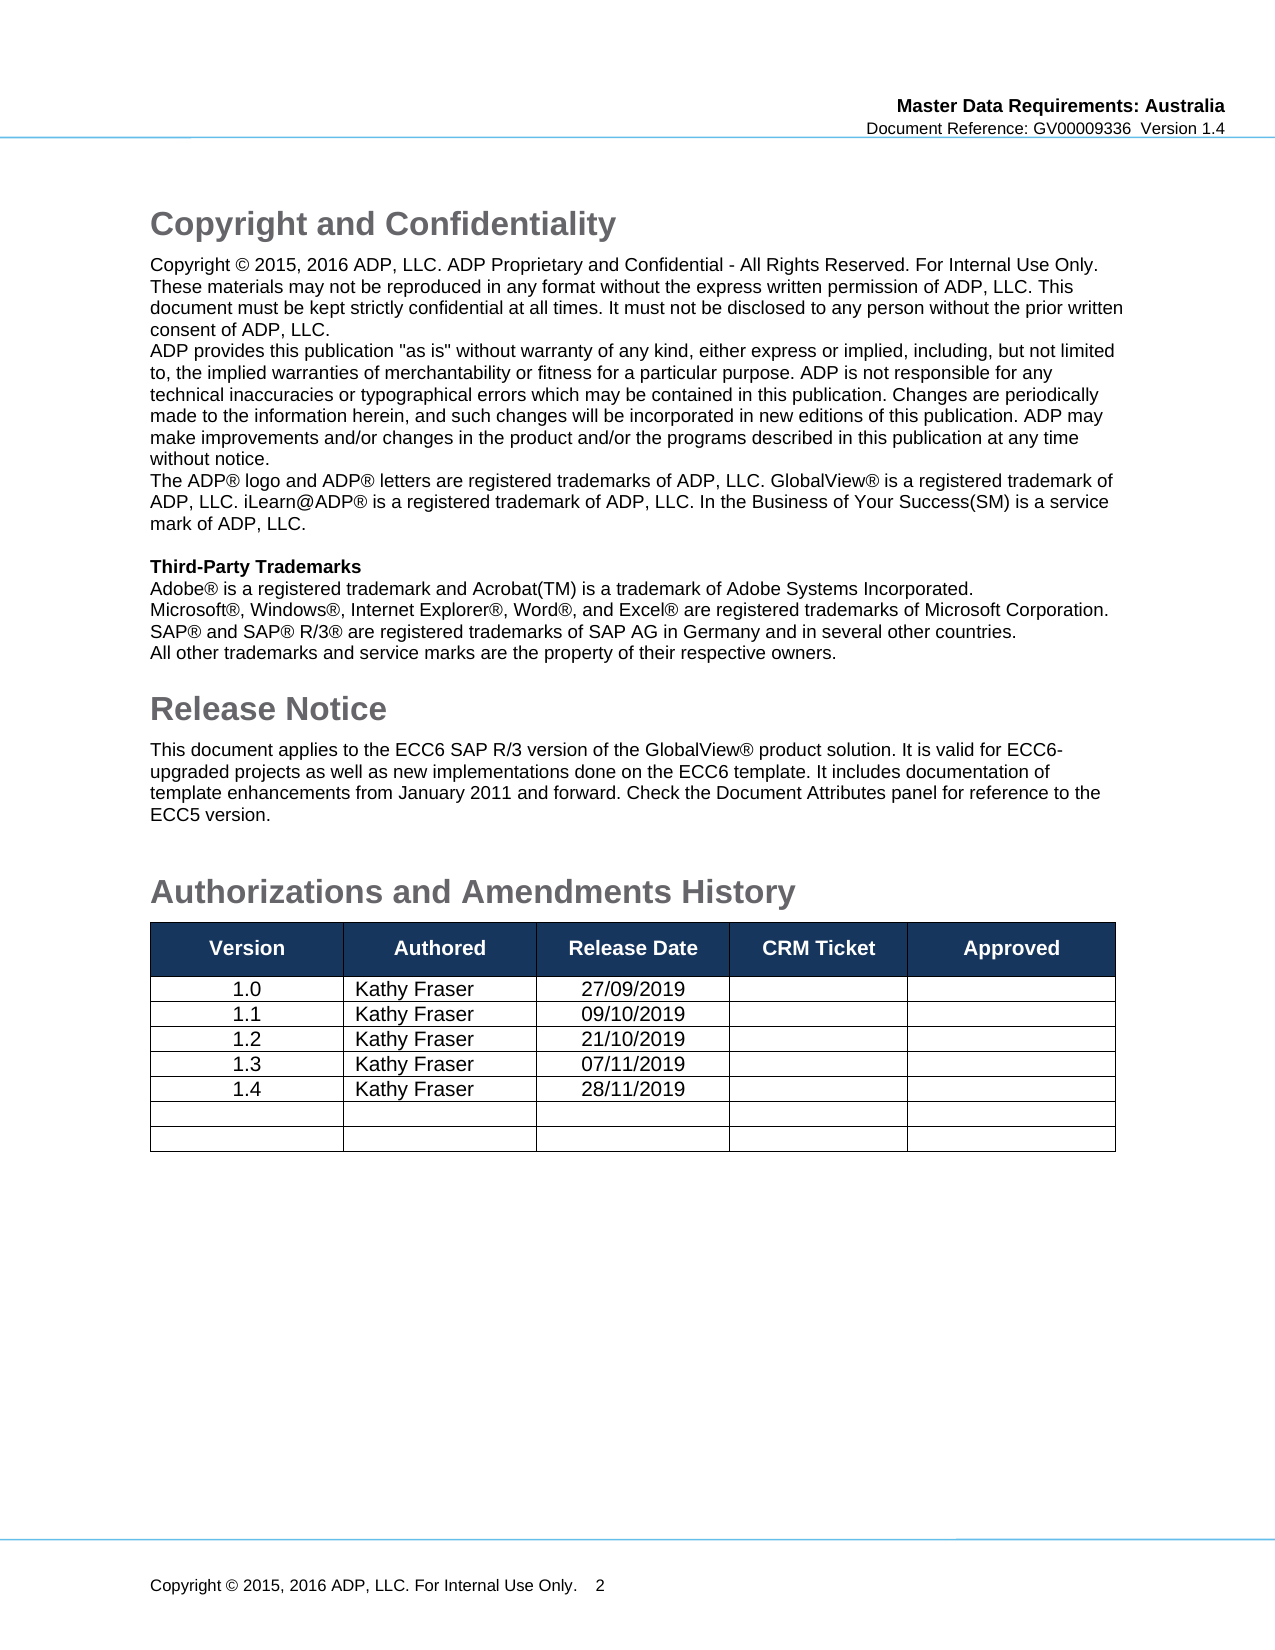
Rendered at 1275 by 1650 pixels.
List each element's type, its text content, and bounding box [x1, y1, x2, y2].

table_cell 09/10/2019 [537, 1002, 729, 1026]
text SAP® and SAP® R/3® are registered trademarks of SAP AG in Germany and in several other countries. [150, 621, 1125, 642]
table_cell [908, 977, 1115, 1001]
table_header Release Date [537, 923, 729, 976]
text Third-Party Trademarks [150, 556, 1125, 577]
table_cell [908, 1027, 1115, 1051]
table_cell 27/09/2019 [537, 977, 729, 1001]
table_cell [537, 1127, 729, 1151]
table_cell 07/11/2019 [537, 1052, 729, 1076]
table_cell [730, 1002, 907, 1026]
text Copyright © 2015, 2016 ADP, LLC. ADP Proprietary and Confidential - All Rights Reserved. For Internal Use Only. These materials may not be reproduced in any format without the express written permission of ADP, LLC. This document must be kept strictly confidential at all times. It must not be disclosed to any person without the prior written consent of ADP, LLC. [150, 254, 1125, 340]
table_cell [730, 1052, 907, 1076]
table_cell Kathy Fraser [344, 1052, 536, 1076]
table_cell Kathy Fraser [344, 1002, 536, 1026]
table_cell 1.3 [151, 1052, 343, 1076]
table_header CRM Ticket [730, 923, 907, 976]
table_cell 1.4 [151, 1077, 343, 1101]
text Adobe® is a registered trademark and Acrobat(TM) is a trademark of Adobe Systems Incorporated. [150, 577, 1125, 599]
table_cell [908, 1077, 1115, 1101]
table_cell [730, 977, 907, 1001]
table_cell [151, 1127, 343, 1151]
text All other trademarks and service marks are the property of their respective owners. [150, 642, 1125, 664]
table_cell [730, 1077, 907, 1101]
subtitle Copyright and Confidentiality [150, 203, 1125, 242]
table_cell [344, 1102, 536, 1126]
table_header Version [151, 923, 343, 976]
table_cell Kathy Fraser [344, 1077, 536, 1101]
subtitle Release Notice [150, 689, 1125, 727]
text The ADP® logo and ADP® letters are registered trademarks of ADP, LLC. GlobalView® is a registered trademark of ADP, LLC. iLearn@ADP® is a registered trademark of ADP, LLC. In the Business of Your Success(SM) is a service mark of ADP, LLC. [150, 469, 1125, 534]
table_cell 1.0 [151, 977, 343, 1001]
table_cell 1.2 [151, 1027, 343, 1051]
table_cell 1.1 [151, 1002, 343, 1026]
table_cell [908, 1127, 1115, 1151]
table_cell [730, 1127, 907, 1151]
table_header Approved [908, 923, 1115, 976]
table_cell [908, 1052, 1115, 1076]
table_cell Kathy Fraser [344, 1027, 536, 1051]
table_cell [730, 1027, 907, 1051]
table_cell [730, 1102, 907, 1126]
table_cell Kathy Fraser [344, 977, 536, 1001]
table_cell [908, 1102, 1115, 1126]
text This document applies to the ECC6 SAP R/3 version of the GlobalView® product solution. It is valid for ECC6-upgraded projects as well as new implementations done on the ECC6 template. It includes documentation of template enhancements from January 2011 and forward. Check the Document Attributes panel for reference to the ECC5 version. [150, 739, 1125, 825]
table_cell [908, 1002, 1115, 1026]
table_cell [537, 1102, 729, 1126]
text ADP provides this publication "as is" without warranty of any kind, either express or implied, including, but not limited to, the implied warranties of merchantability or fitness for a particular purpose. ADP is not responsible for any technical inaccuracies or typographical errors which may be contained in this publication. Changes are periodically made to the information herein, and such changes will be incorporated in new editions of this publication. ADP may make improvements and/or changes in the product and/or the programs described in this publication at any time without notice. [150, 340, 1125, 469]
table_cell [151, 1102, 343, 1126]
subtitle Authorizations and Amendments History [150, 872, 1125, 910]
text Microsoft®, Windows®, Internet Explorer®, Word®, and Excel® are registered trademarks of Microsoft Corporation. [150, 599, 1125, 621]
table_header Authored [344, 923, 536, 976]
table_cell 28/11/2019 [537, 1077, 729, 1101]
table_cell 21/10/2019 [537, 1027, 729, 1051]
table_cell [344, 1127, 536, 1151]
